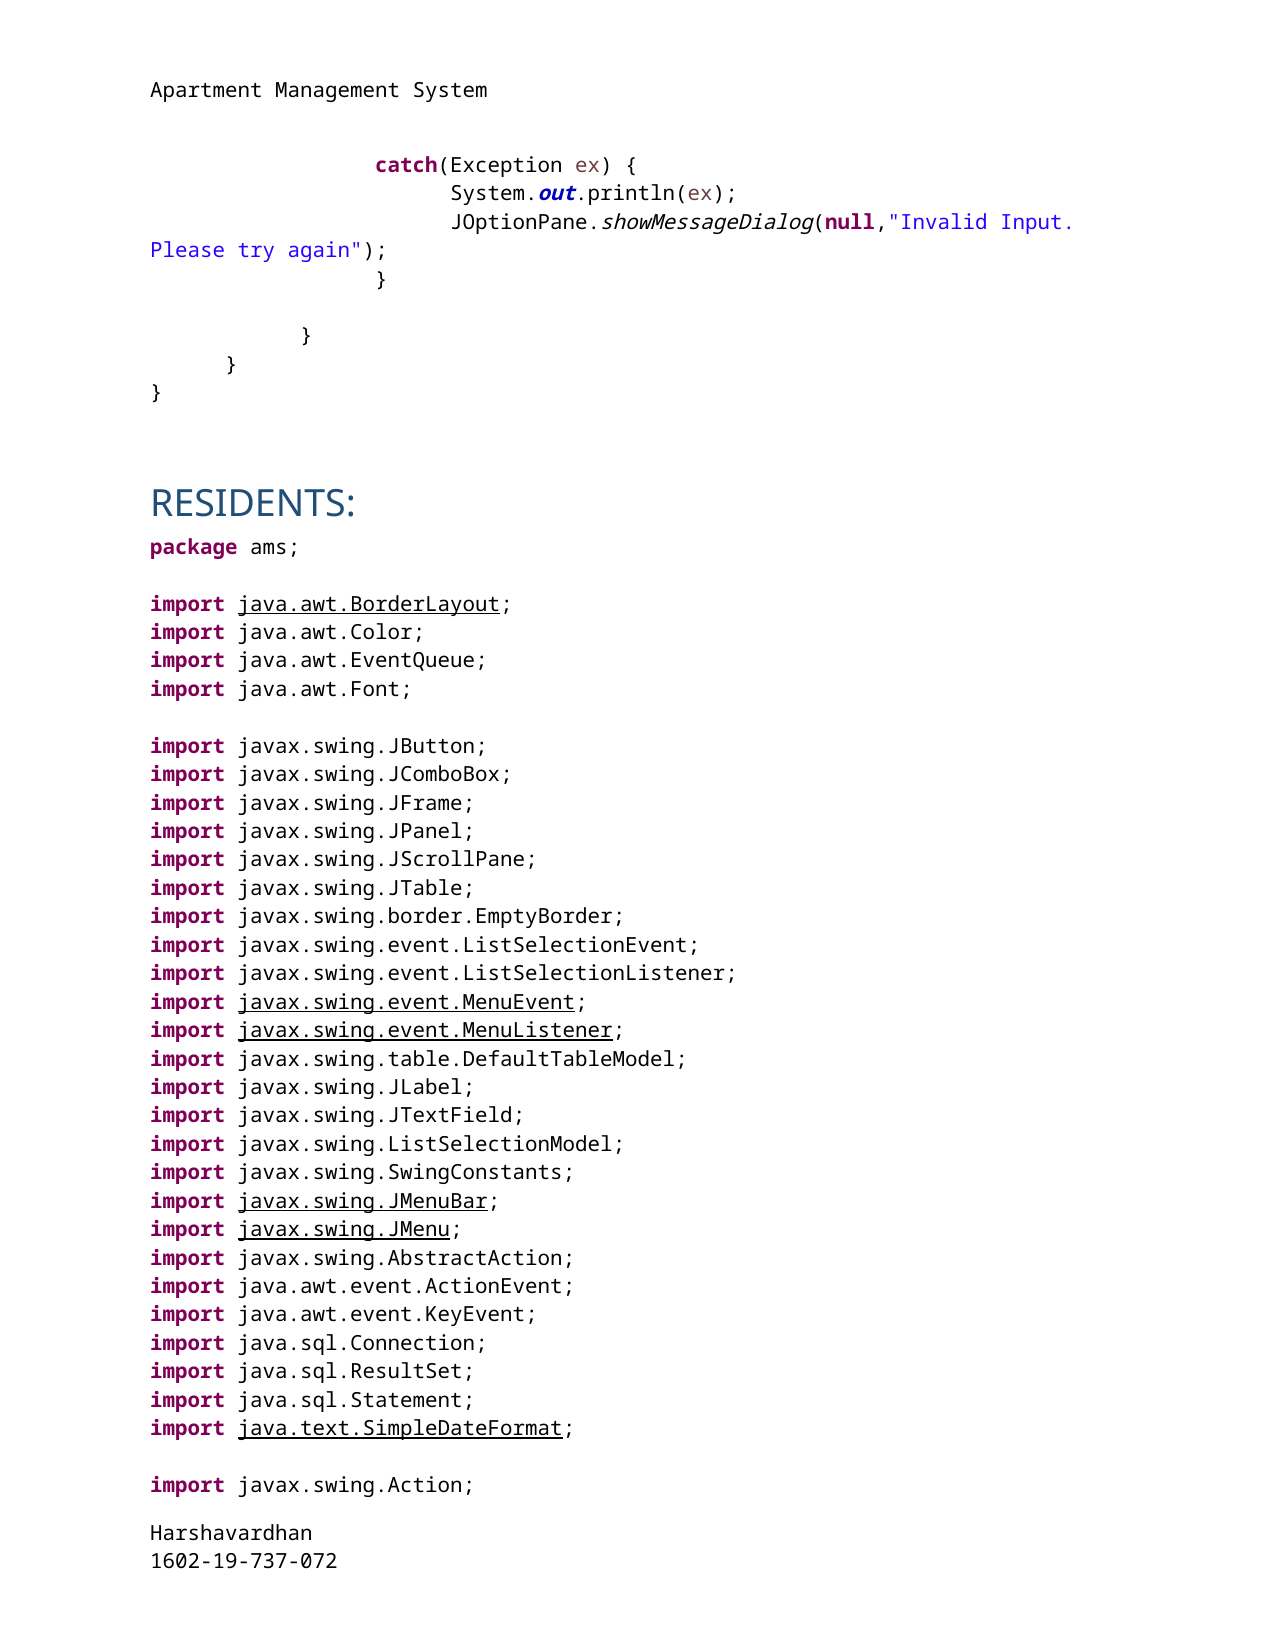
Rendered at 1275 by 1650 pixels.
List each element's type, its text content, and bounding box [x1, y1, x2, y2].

text JOptionPane.showMessageDialog(null,"Invalid Input. Please try again"); [150, 207, 1125, 264]
text import javax.swing.JPanel; [150, 816, 1125, 844]
text import javax.swing.event.MenuListener; [150, 1015, 1125, 1044]
text System.out.println(ex); [150, 178, 1125, 207]
text import java.awt.event.KeyEvent; [150, 1299, 1125, 1328]
text import javax.swing.Action; [150, 1470, 1125, 1499]
text import javax.swing.event.ListSelectionListener; [150, 958, 1125, 987]
text } [150, 377, 1125, 406]
text import java.awt.BorderLayout; [150, 589, 1125, 617]
text import javax.swing.JMenu; [150, 1214, 1125, 1243]
text } [150, 321, 1125, 349]
text import javax.swing.border.EmptyBorder; [150, 901, 1125, 930]
text catch(Exception ex) { [150, 150, 1125, 178]
text import javax.swing.JButton; [150, 731, 1125, 759]
text import javax.swing.event.MenuEvent; [150, 987, 1125, 1015]
text import javax.swing.table.DefaultTableModel; [150, 1044, 1125, 1072]
text import javax.swing.JFrame; [150, 788, 1125, 816]
text import java.sql.Statement; [150, 1385, 1125, 1413]
text import java.awt.Color; [150, 617, 1125, 646]
text import javax.swing.JLabel; [150, 1072, 1125, 1101]
text import java.sql.ResultSet; [150, 1356, 1125, 1385]
text import javax.swing.JTable; [150, 873, 1125, 901]
text import javax.swing.event.ListSelectionEvent; [150, 930, 1125, 958]
text import javax.swing.JTextField; [150, 1101, 1125, 1129]
text import java.sql.Connection; [150, 1328, 1125, 1356]
text import javax.swing.JScrollPane; [150, 844, 1125, 873]
text import java.awt.event.ActionEvent; [150, 1271, 1125, 1299]
text package ams; [150, 532, 1125, 560]
text import javax.swing.AbstractAction; [150, 1243, 1125, 1271]
text } [150, 349, 1125, 377]
text import javax.swing.SwingConstants; [150, 1157, 1125, 1186]
text } [150, 264, 1125, 292]
text import javax.swing.JComboBox; [150, 759, 1125, 788]
subtitle RESIDENTS: [150, 477, 1125, 528]
text import java.awt.Font; [150, 674, 1125, 702]
text import java.awt.EventQueue; [150, 646, 1125, 674]
text import javax.swing.ListSelectionModel; [150, 1129, 1125, 1157]
text import javax.swing.JMenuBar; [150, 1186, 1125, 1214]
text import java.text.SimpleDateFormat; [150, 1413, 1125, 1442]
